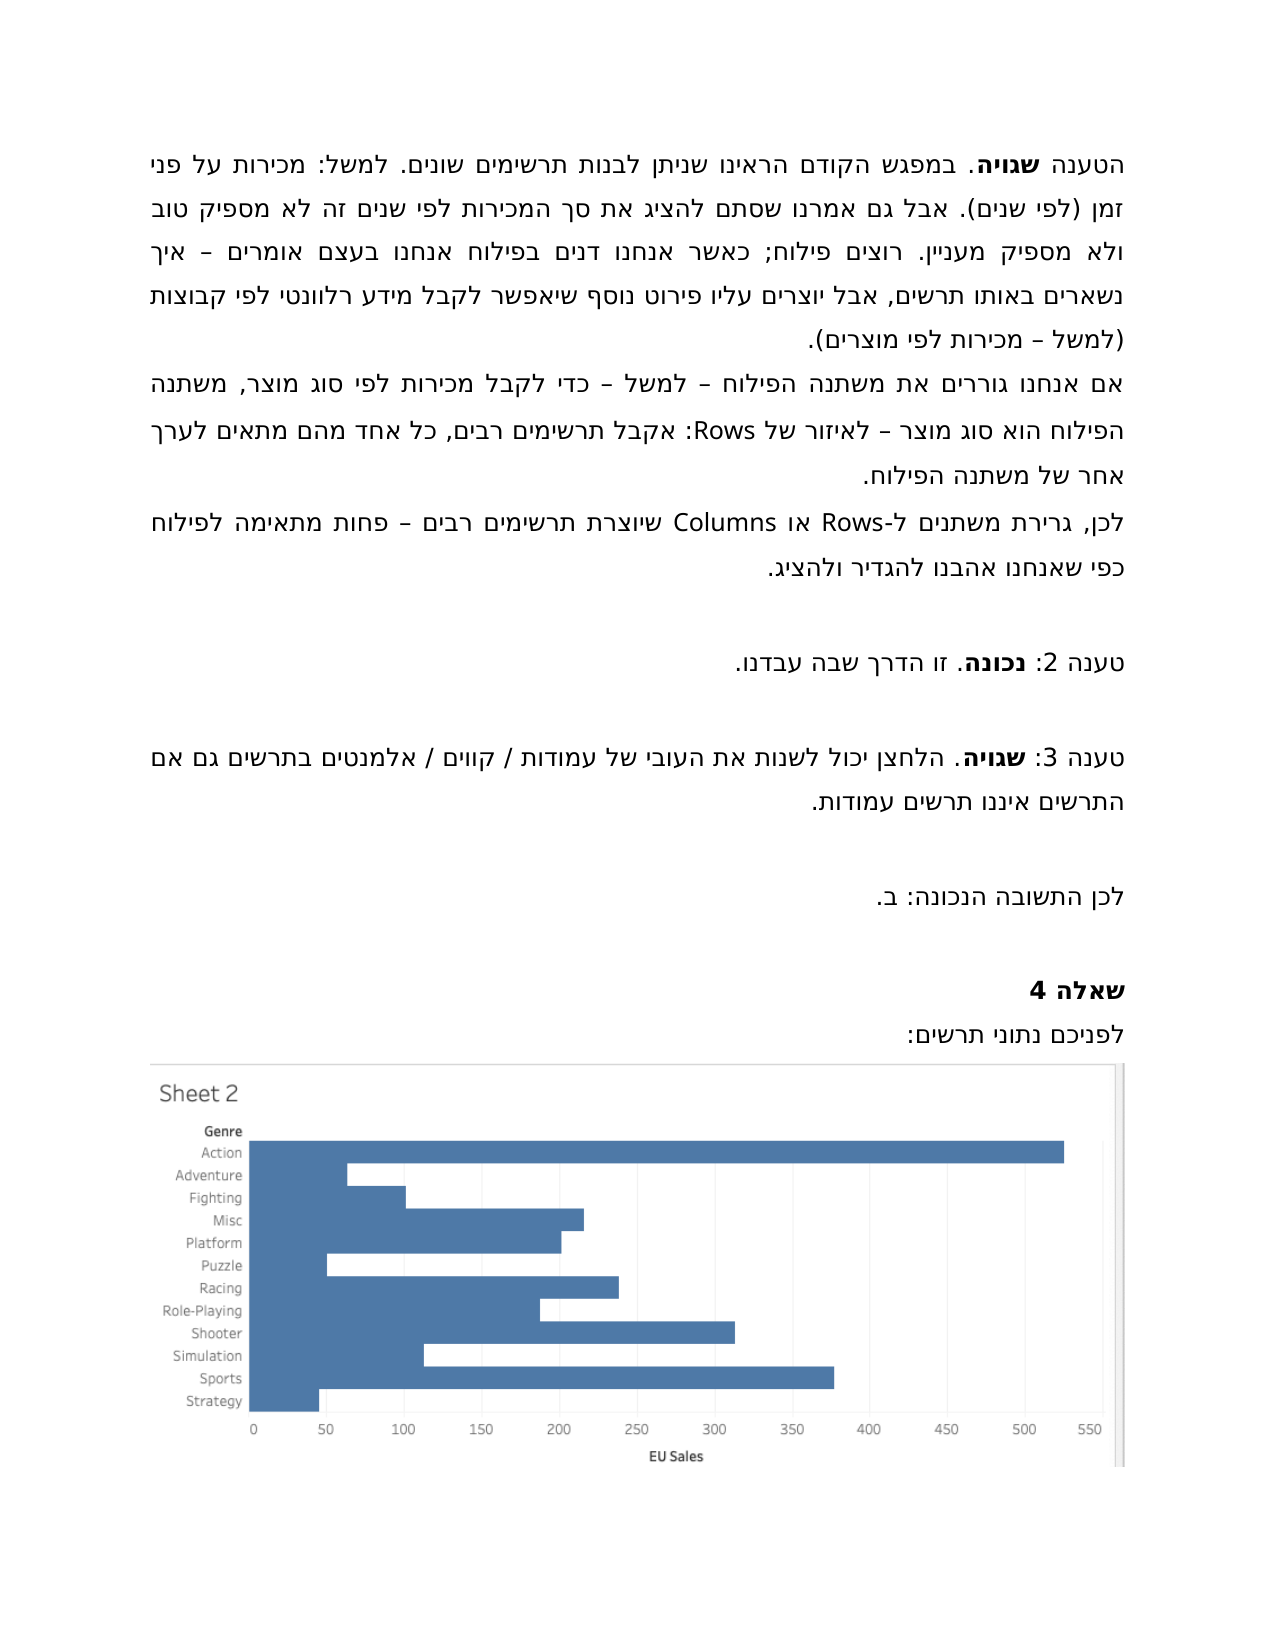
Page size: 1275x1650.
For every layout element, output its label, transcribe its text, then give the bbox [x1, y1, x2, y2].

text אם אנחנו גוררים את משתנה הפילוח – למשל – כדי לקבל מכירות לפי סוג מוצר, משתנה הפילוח הוא סוג מוצר – לאיזור של Rows: אקבל תרשימים רבים, כל אחד מהם מתאים לערך אחר של משתנה הפילוח. [150, 369, 1125, 490]
text הטענה שגויה. במפגש הקודם הראינו שניתן לבנות תרשימים שונים. למשל: מכירות על פני זמן (לפי שנים). אבל גם אמרנו שסתם להציג את סך המכירות לפי שנים זה לא מספיק טוב ולא מספיק מעניין. רוצים פילוח; כאשר אנחנו דנים בפילוח אנחנו בעצם אומרים – איך נשארים באותו תרשים, אבל יוצרים עליו פירוט נוסף שיאפשר לקבל מידע רלוונטי לפי קבוצות (למשל – מכירות לפי מוצרים). [150, 150, 1125, 354]
picture [150, 1063, 1125, 1467]
text טענה 3: שגויה. הלחצן יכול לשנות את העובי של עמודות / קווים / אלמנטים בתרשים גם אם התרשים איננו תרשים עמודות. [150, 743, 1125, 816]
text לכן, גרירת משתנים ל-Rows או Columns שיוצרת תרשימים רבים – פחות מתאימה לפילוח כפי שאנחנו אהבנו להגדיר ולהציג. [150, 505, 1125, 583]
text לכן התשובה הנכונה: ב. [150, 882, 1125, 911]
text טענה 2: נכונה. זו הדרך שבה עבדנו. [150, 648, 1125, 677]
text שאלה 4 [150, 976, 1125, 1006]
text לפניכם נתוני תרשים: [150, 1020, 1125, 1049]
